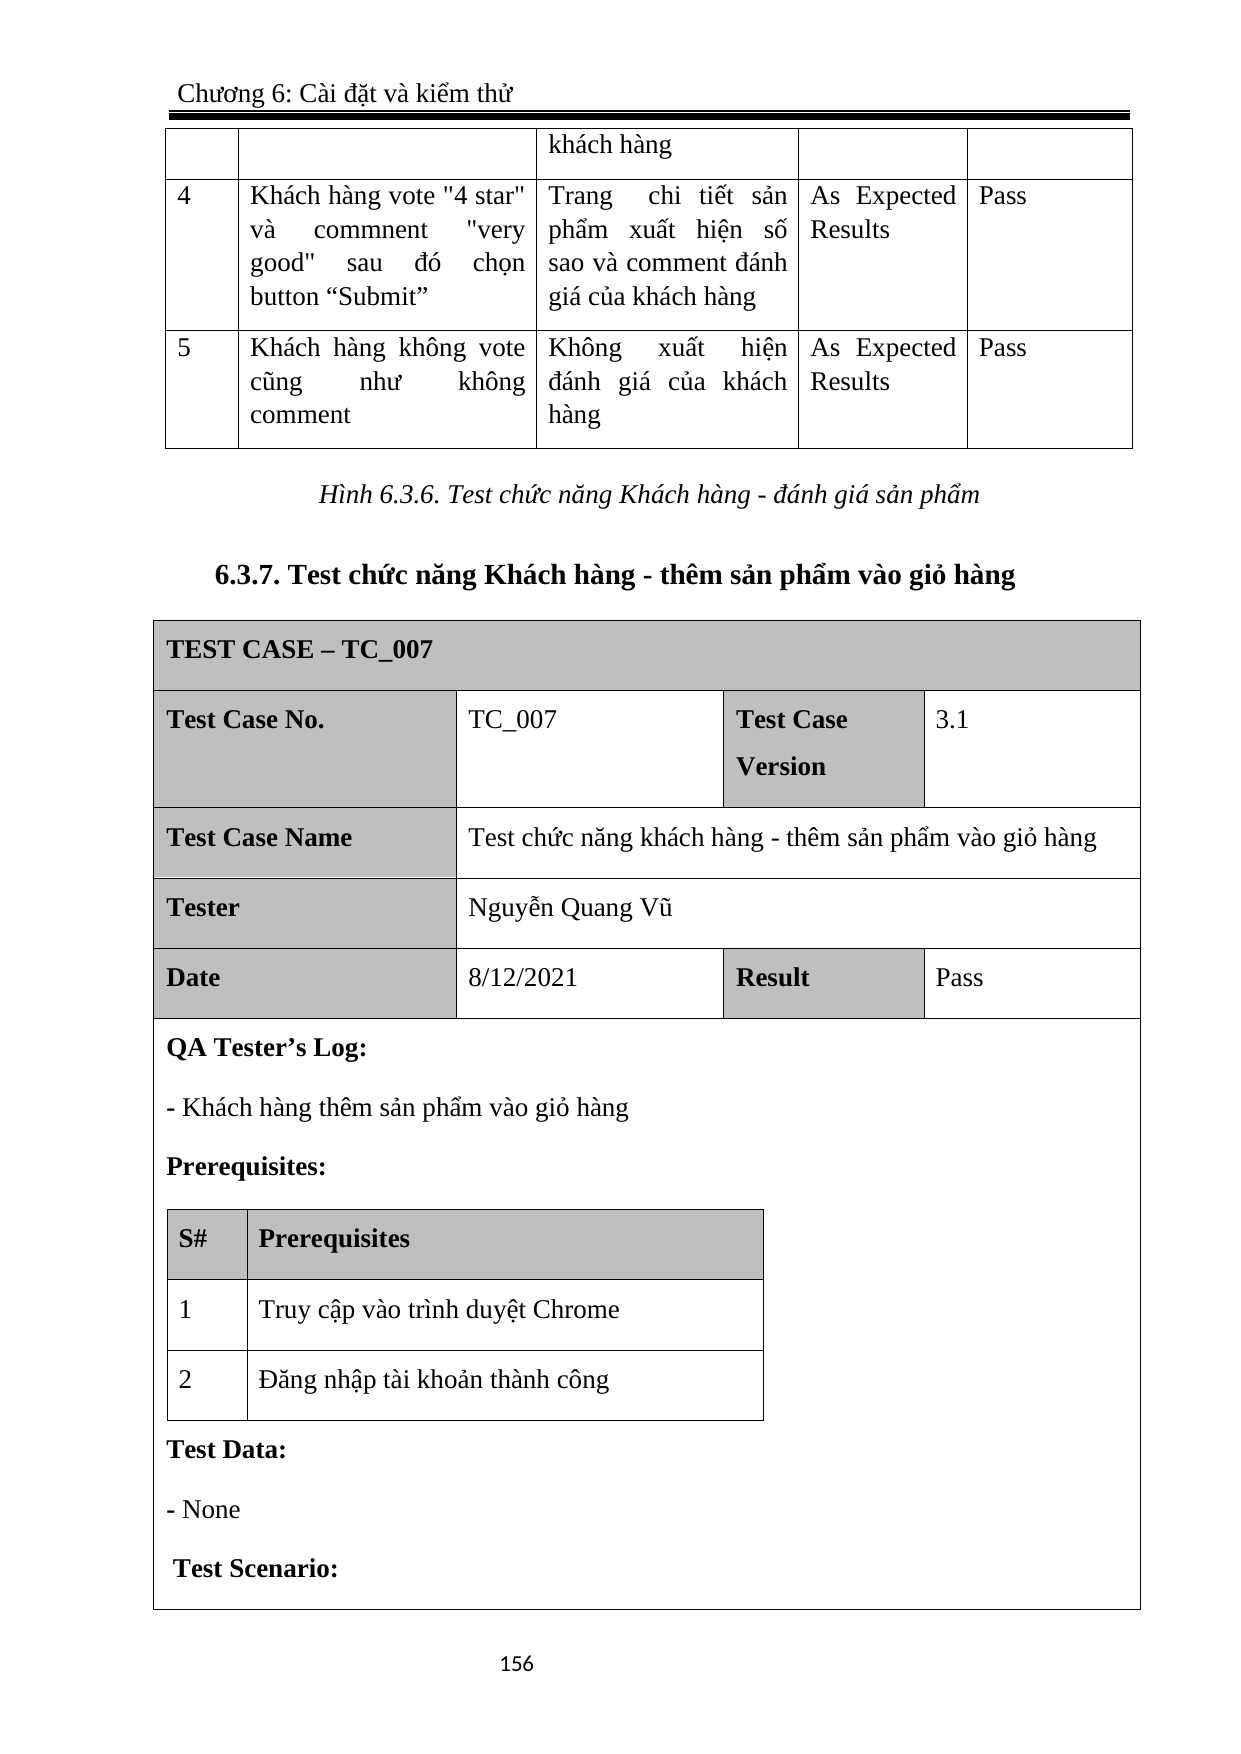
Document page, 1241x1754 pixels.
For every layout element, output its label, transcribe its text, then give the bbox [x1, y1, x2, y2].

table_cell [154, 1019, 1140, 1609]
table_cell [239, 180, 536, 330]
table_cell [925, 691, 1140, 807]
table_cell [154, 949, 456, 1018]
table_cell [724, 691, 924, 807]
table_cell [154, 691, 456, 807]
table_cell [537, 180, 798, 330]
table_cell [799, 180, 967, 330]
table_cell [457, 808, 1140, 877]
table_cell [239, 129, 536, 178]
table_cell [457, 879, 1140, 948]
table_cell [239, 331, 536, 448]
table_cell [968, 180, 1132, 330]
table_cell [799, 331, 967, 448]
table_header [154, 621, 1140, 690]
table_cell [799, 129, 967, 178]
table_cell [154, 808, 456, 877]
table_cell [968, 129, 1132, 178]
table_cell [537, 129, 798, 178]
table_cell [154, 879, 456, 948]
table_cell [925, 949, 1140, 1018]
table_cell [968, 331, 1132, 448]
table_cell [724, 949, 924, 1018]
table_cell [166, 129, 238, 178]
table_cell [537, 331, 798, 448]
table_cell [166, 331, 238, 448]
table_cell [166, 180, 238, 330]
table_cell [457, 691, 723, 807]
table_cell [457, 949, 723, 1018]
subtitle Hình 6.3.6. Test chức năng Khách hàng - đánh giá sản phẩm [177, 478, 1122, 509]
subtitle 6.3.7. Test chức năng Khách hàng - thêm sản phẩm vào giỏ hàng [177, 557, 1122, 591]
